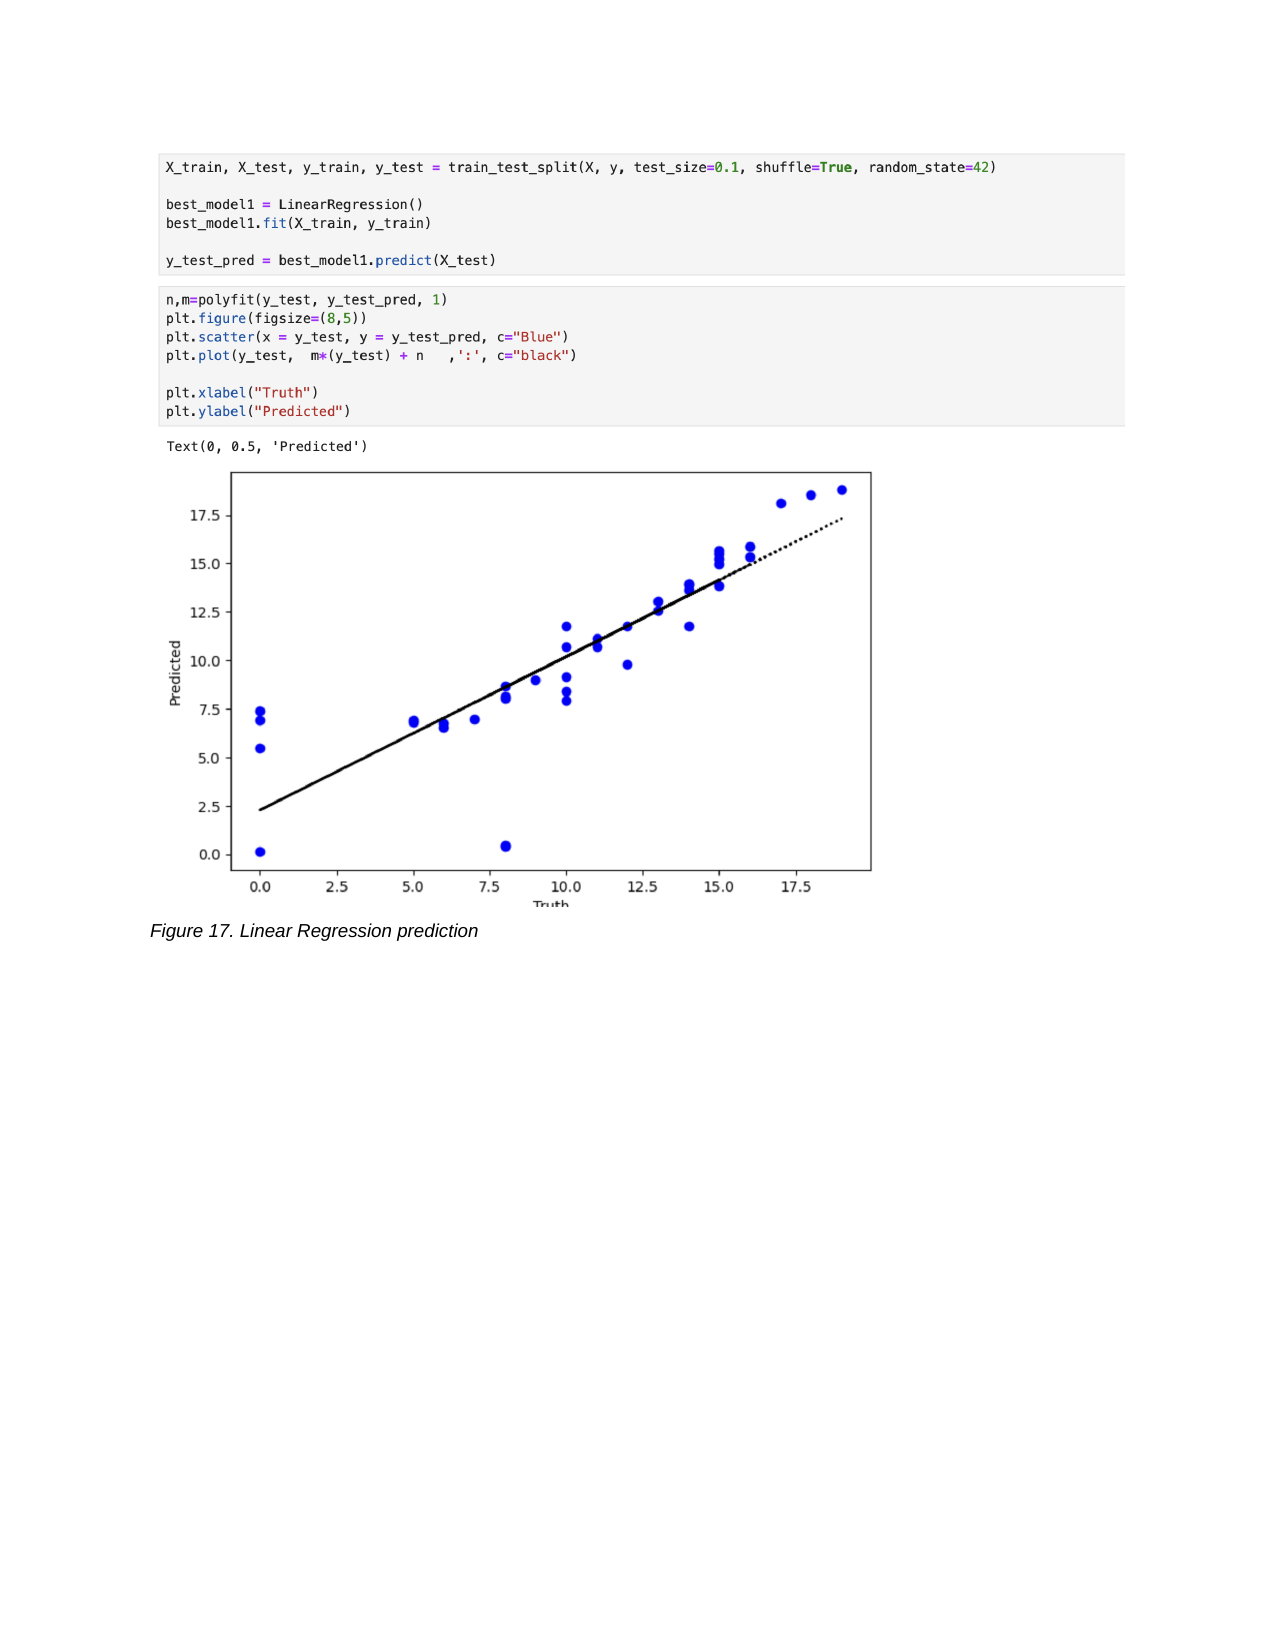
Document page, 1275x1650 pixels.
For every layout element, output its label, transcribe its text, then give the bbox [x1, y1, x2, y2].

text Figure 17. Linear Regression prediction [150, 919, 1125, 941]
picture [150, 150, 1125, 907]
